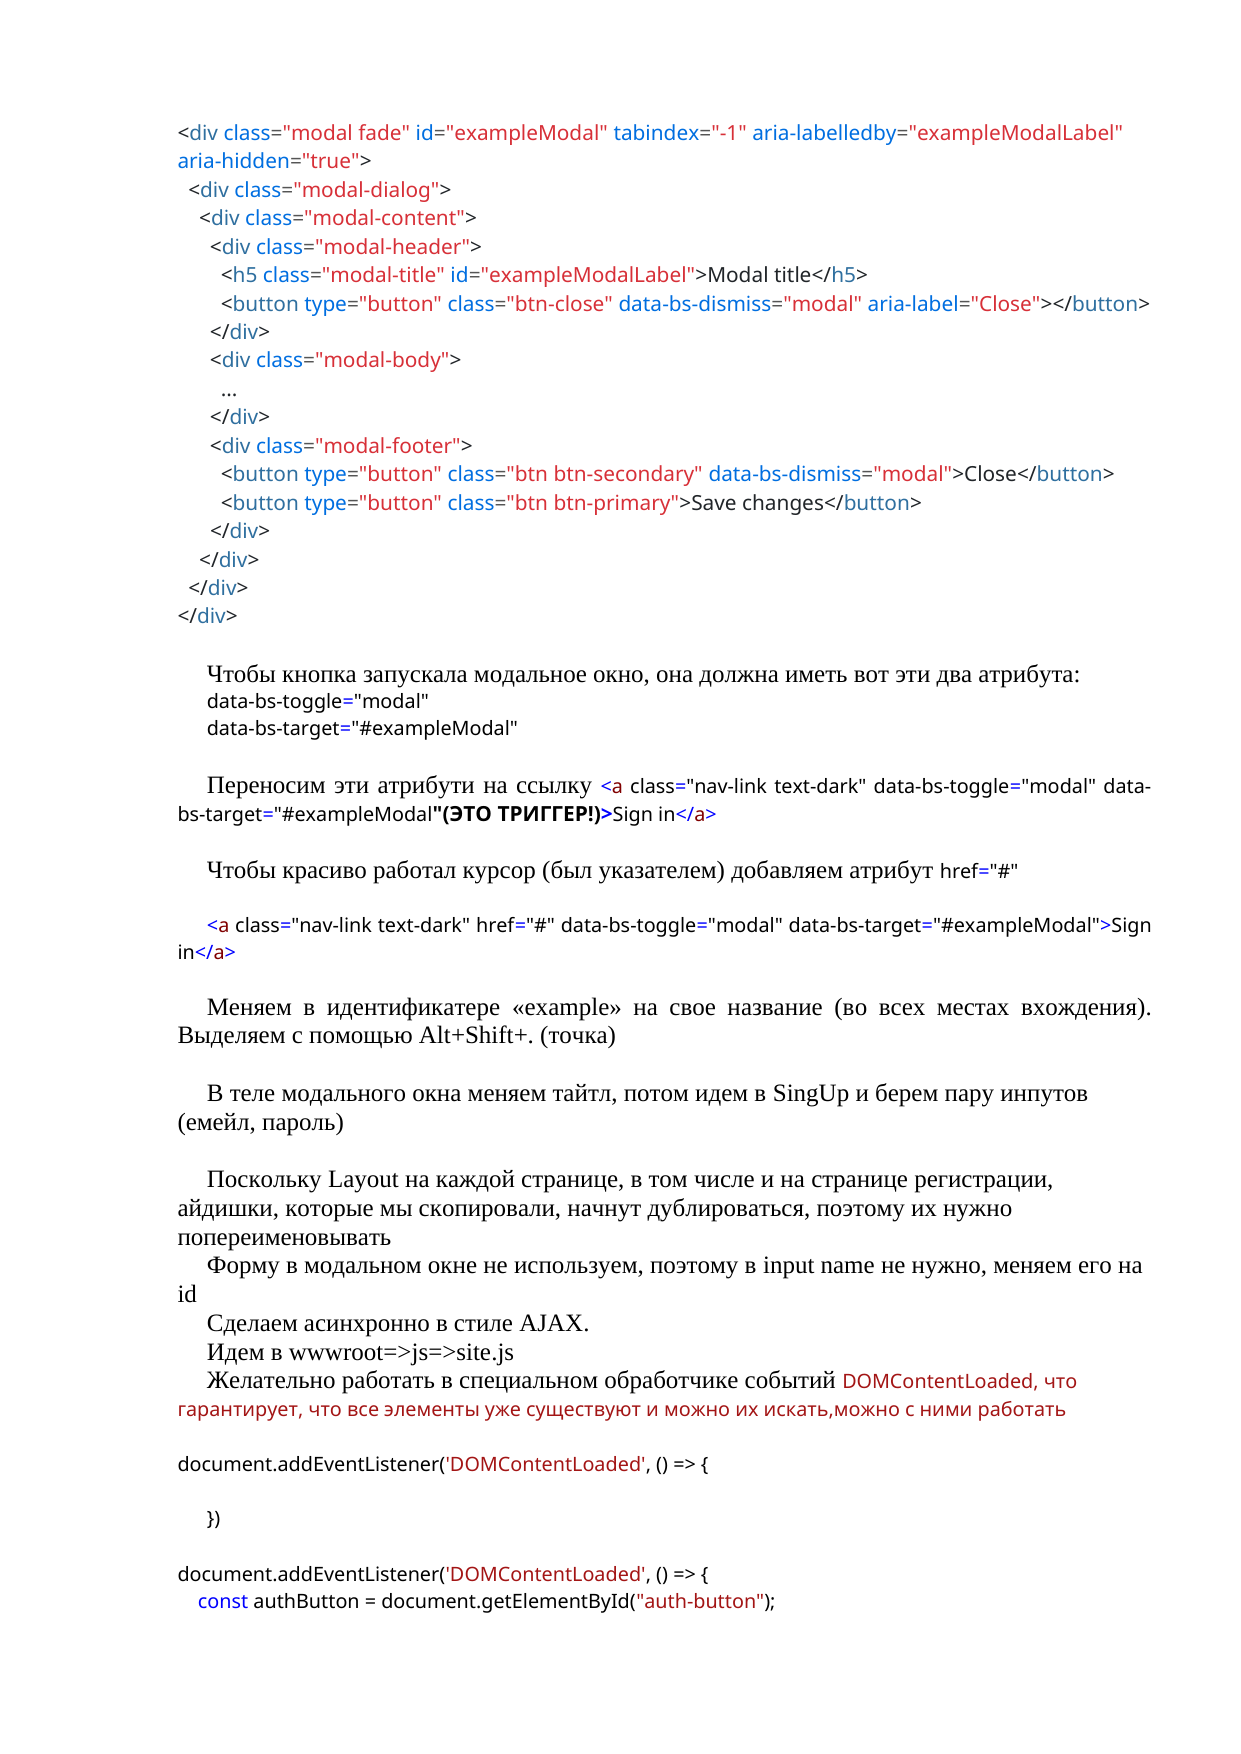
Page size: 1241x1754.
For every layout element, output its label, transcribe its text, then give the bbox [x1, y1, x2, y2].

list Желательно работать в специальном обработчике событий DOMContentLoaded, что гарантирует, что все элементы уже существуют и можно их искать,можно с ними работать [177, 1366, 1152, 1422]
list Сделаем асинхронно в стиле AJAX. [177, 1308, 1152, 1337]
text document.addEventListener('DOMContentLoaded', () => { [177, 1560, 1152, 1587]
list Чтобы красиво работал курсор (был указателем) добавляем атрибут href="#" [177, 855, 1152, 884]
text <button type="button" class="btn-close" data-bs-dismiss="modal" aria-label="Close"></button> [177, 289, 1152, 317]
list Чтобы кнопка запускала модальное окно, она должна иметь вот эти два атрибута: [177, 659, 1152, 687]
text <div class="modal-footer"> [177, 431, 1152, 459]
text </div> [177, 317, 1152, 346]
text </div> [177, 516, 1152, 545]
text <button type="button" class="btn btn-primary">Save changes</button> [177, 488, 1152, 516]
text ... [177, 374, 1152, 402]
list Поскольку Layout на каждой странице, в том числе и на странице регистрации, айдишки, которые мы скопировали, начнут дублироваться, поэтому их нужно попереименовывать [177, 1164, 1152, 1251]
list data-bs-target="#exampleModal" [177, 714, 1152, 741]
text <div class="modal-body"> [177, 346, 1152, 374]
list Форму в модальном окне не используем, поэтому в input name не нужно, меняем его на id [177, 1251, 1152, 1308]
list Меняем в идентификатере «ехample» на свое название (во всех местах вхождения). Выделяем с помощью Alt+Shift+. (точка) [177, 992, 1152, 1049]
list Переносим эти атрибути на ссылку <a class="nav-link text-dark" data-bs-toggle="modal" data-bs-target="#exampleModal"(ЭТО ТРИГГЕР!)>Sign in</a> [177, 770, 1152, 828]
text document.addEventListener('DOMContentLoaded', () => { [177, 1451, 1152, 1477]
text <div class="modal-dialog"> [177, 175, 1152, 203]
text </div> [177, 602, 1152, 630]
text <h5 class="modal-title" id="exampleModalLabel">Modal title</h5> [177, 260, 1152, 289]
text <div class="modal-content"> [177, 203, 1152, 232]
text data-bs-toggle="modal" [177, 687, 1152, 714]
text <div class="modal fade" id="exampleModal" tabindex="-1" aria-labelledby="exampleModalLabel" aria-hidden="true"> [177, 118, 1152, 175]
list }) [177, 1504, 1152, 1531]
list В теле модального окна меняем тайтл, потом идем в SingUp и берем пару инпутов (емейл, пароль) [177, 1078, 1152, 1136]
text </div> [177, 545, 1152, 573]
list Идем в wwwroot=>js=>site.js [177, 1337, 1152, 1366]
text const authButton = document.getElementById("auth-button"); [177, 1587, 1152, 1614]
list <a class="nav-link text-dark" href="#" data-bs-toggle="modal" data-bs-target="#exampleModal">Sign in</a> [177, 911, 1152, 965]
text <div class="modal-header"> [177, 232, 1152, 260]
text </div> [177, 402, 1152, 431]
text </div> [177, 573, 1152, 602]
text <button type="button" class="btn btn-secondary" data-bs-dismiss="modal">Close</button> [177, 459, 1152, 488]
